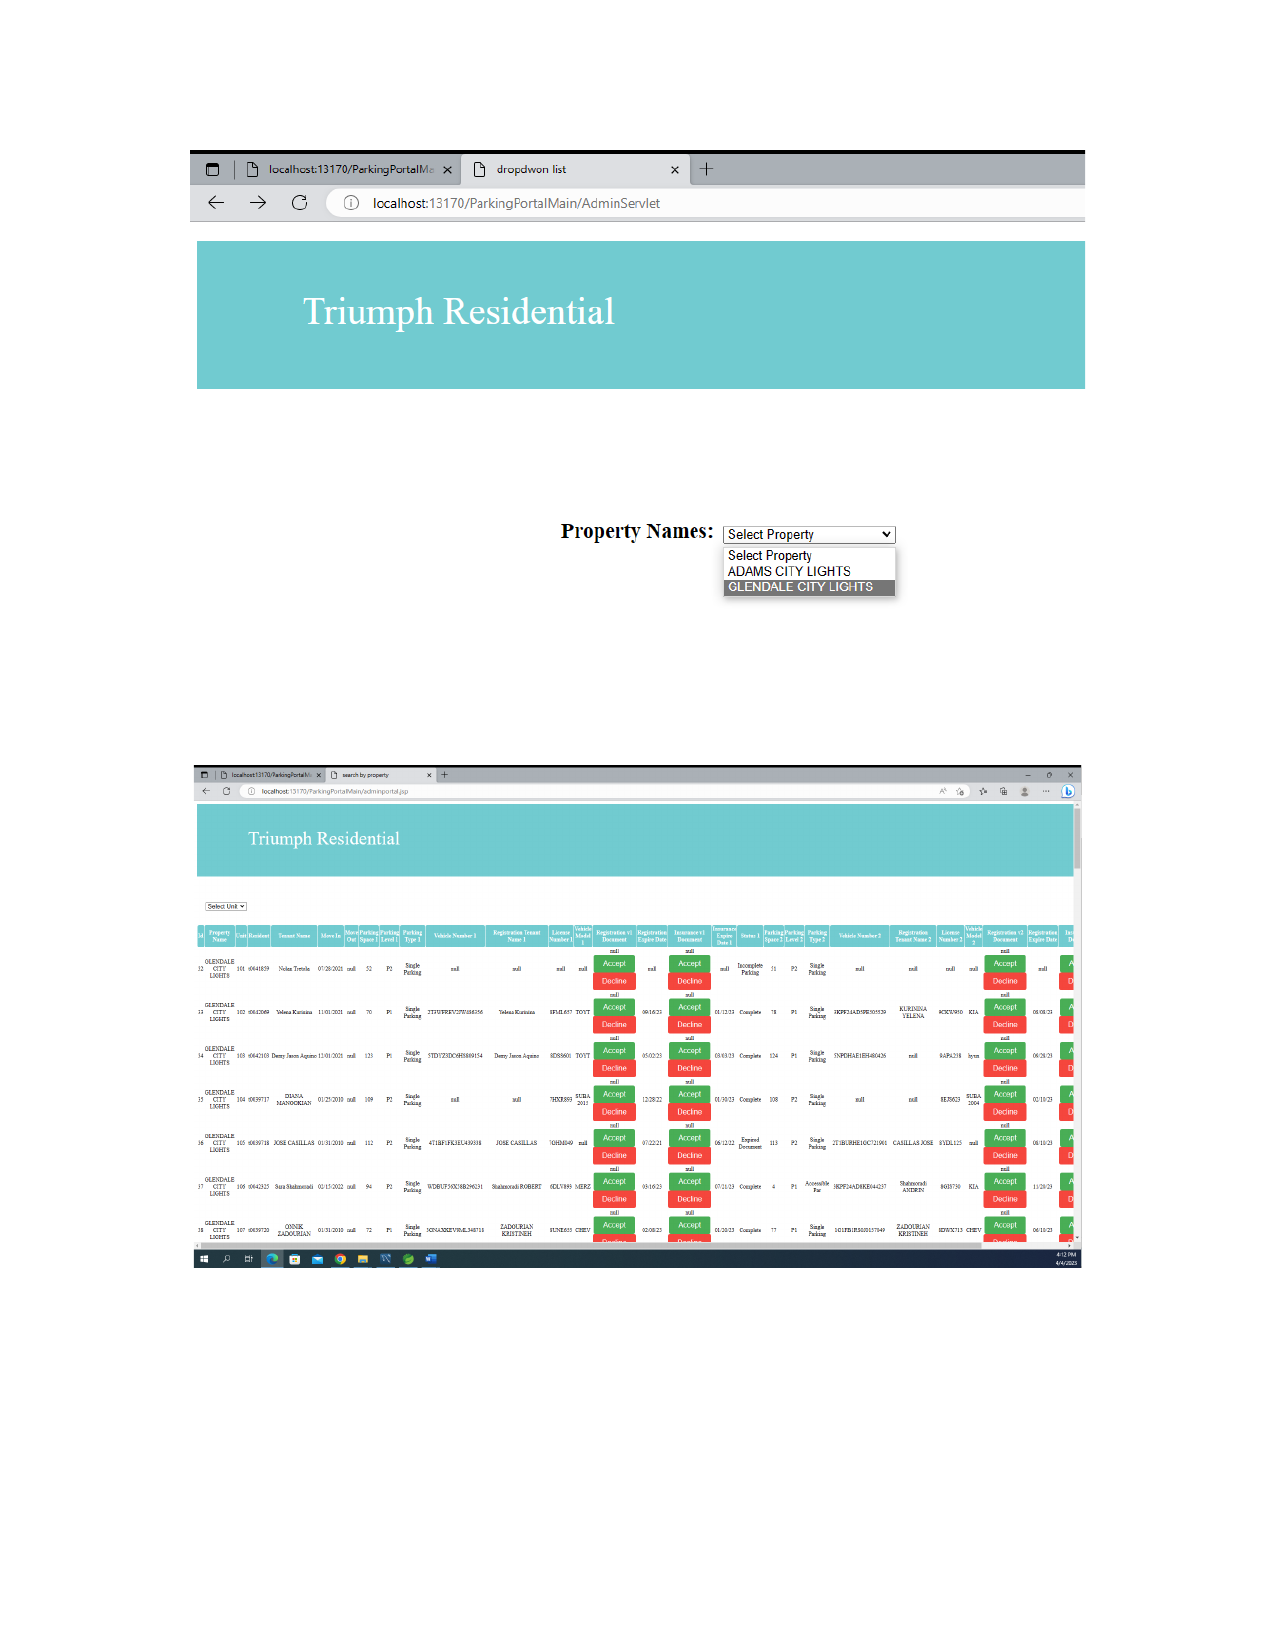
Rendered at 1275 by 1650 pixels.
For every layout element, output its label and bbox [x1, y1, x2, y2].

picture [193, 765, 1082, 1268]
picture [190, 150, 1086, 747]
